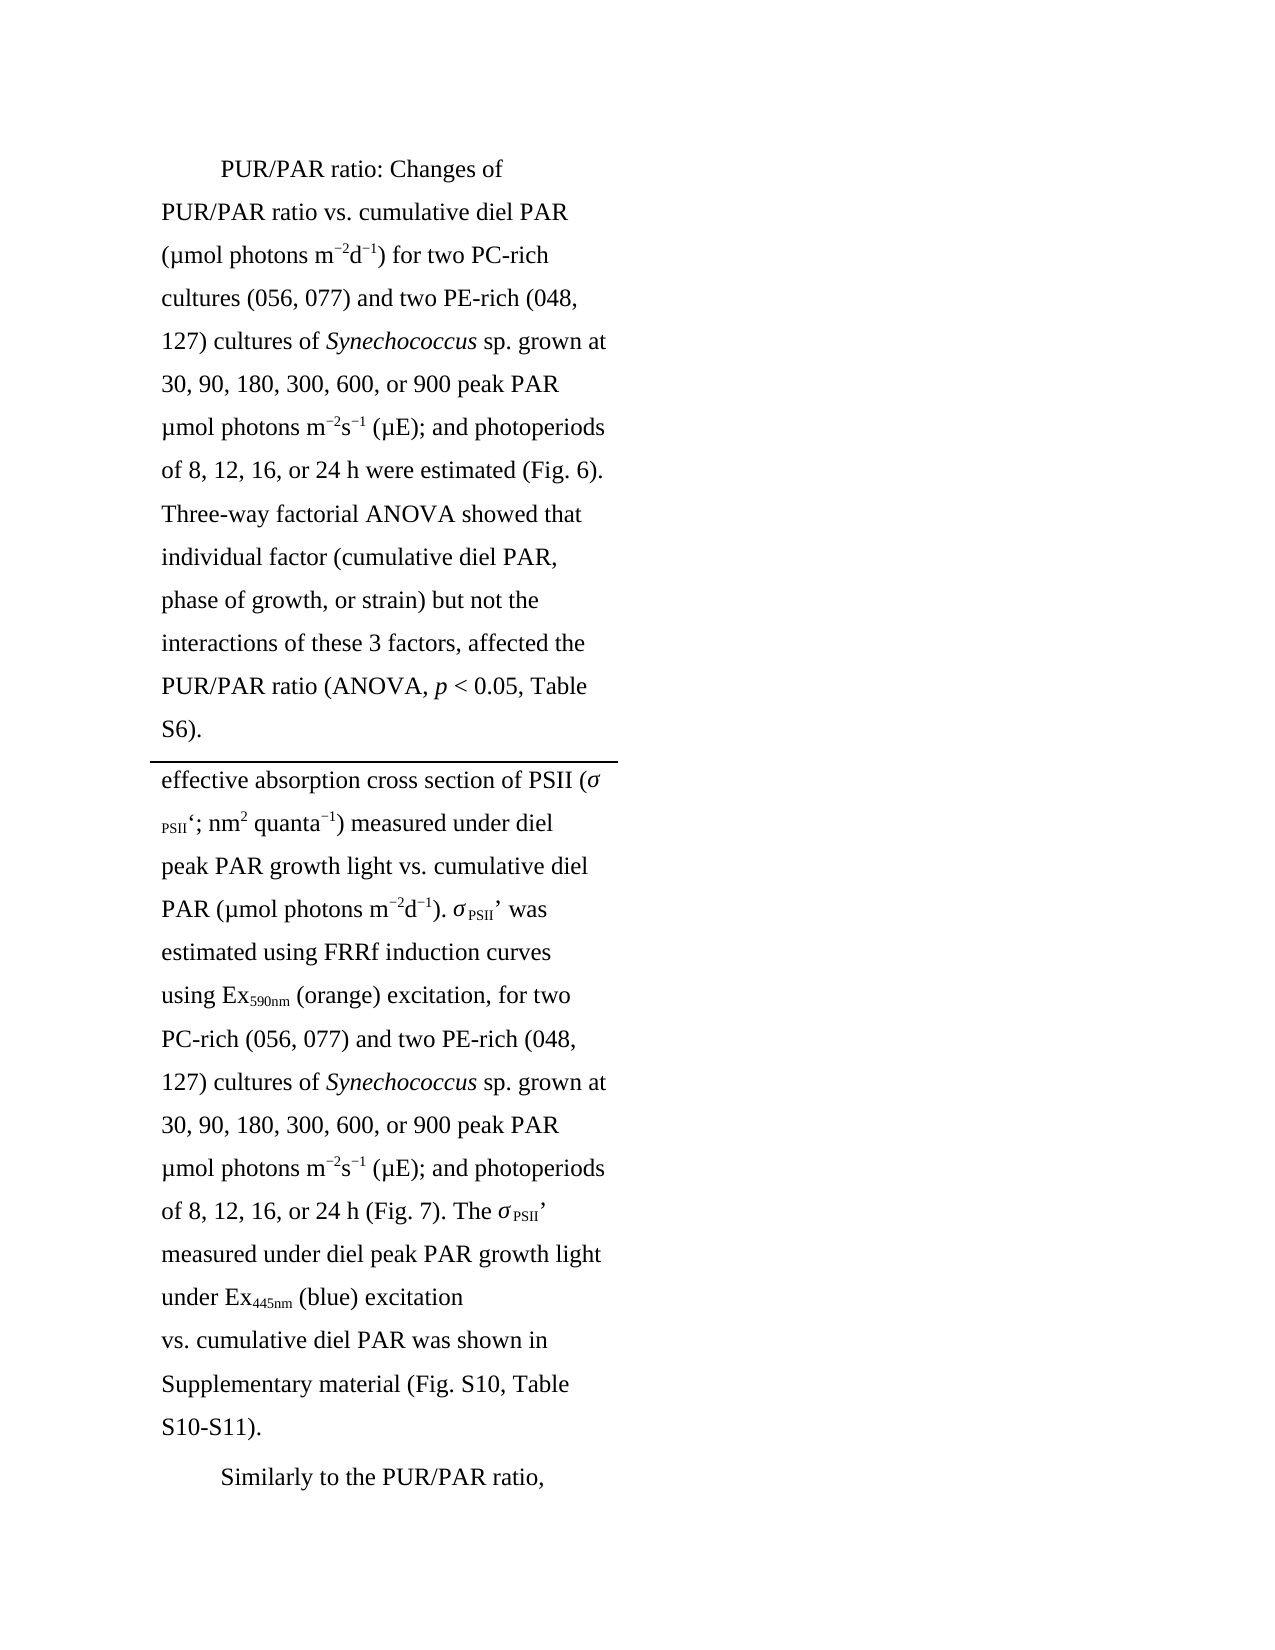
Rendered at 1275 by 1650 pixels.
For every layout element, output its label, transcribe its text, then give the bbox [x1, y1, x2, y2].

table_cell In this work, we estimated the effective absorption cross section of PSII (PSII‘; nm2 quanta−1) measured under diel peak PAR growth light vs. cumulative diel PAR (µmol photons m−2d−1). PSII’ was estimated using FRRf induction curves using Ex590nm (orange) excitation, for two PC-rich (056, 077) and two PE-rich (048, 127) cultures of Synechococcus sp. grown at 30, 90, 180, 300, 600, or 900 peak PAR µmol photons m−2s−1 (µE); and photoperiods of 8, 12, 16, or 24 h (Fig. 7). The PSII’ measured under diel peak PAR growth light under Ex445nm (blue) excitation vs. cumulative diel PAR was shown in Supplementary material (Fig. S10, Table S10-S11). [150, 763, 618, 1458]
